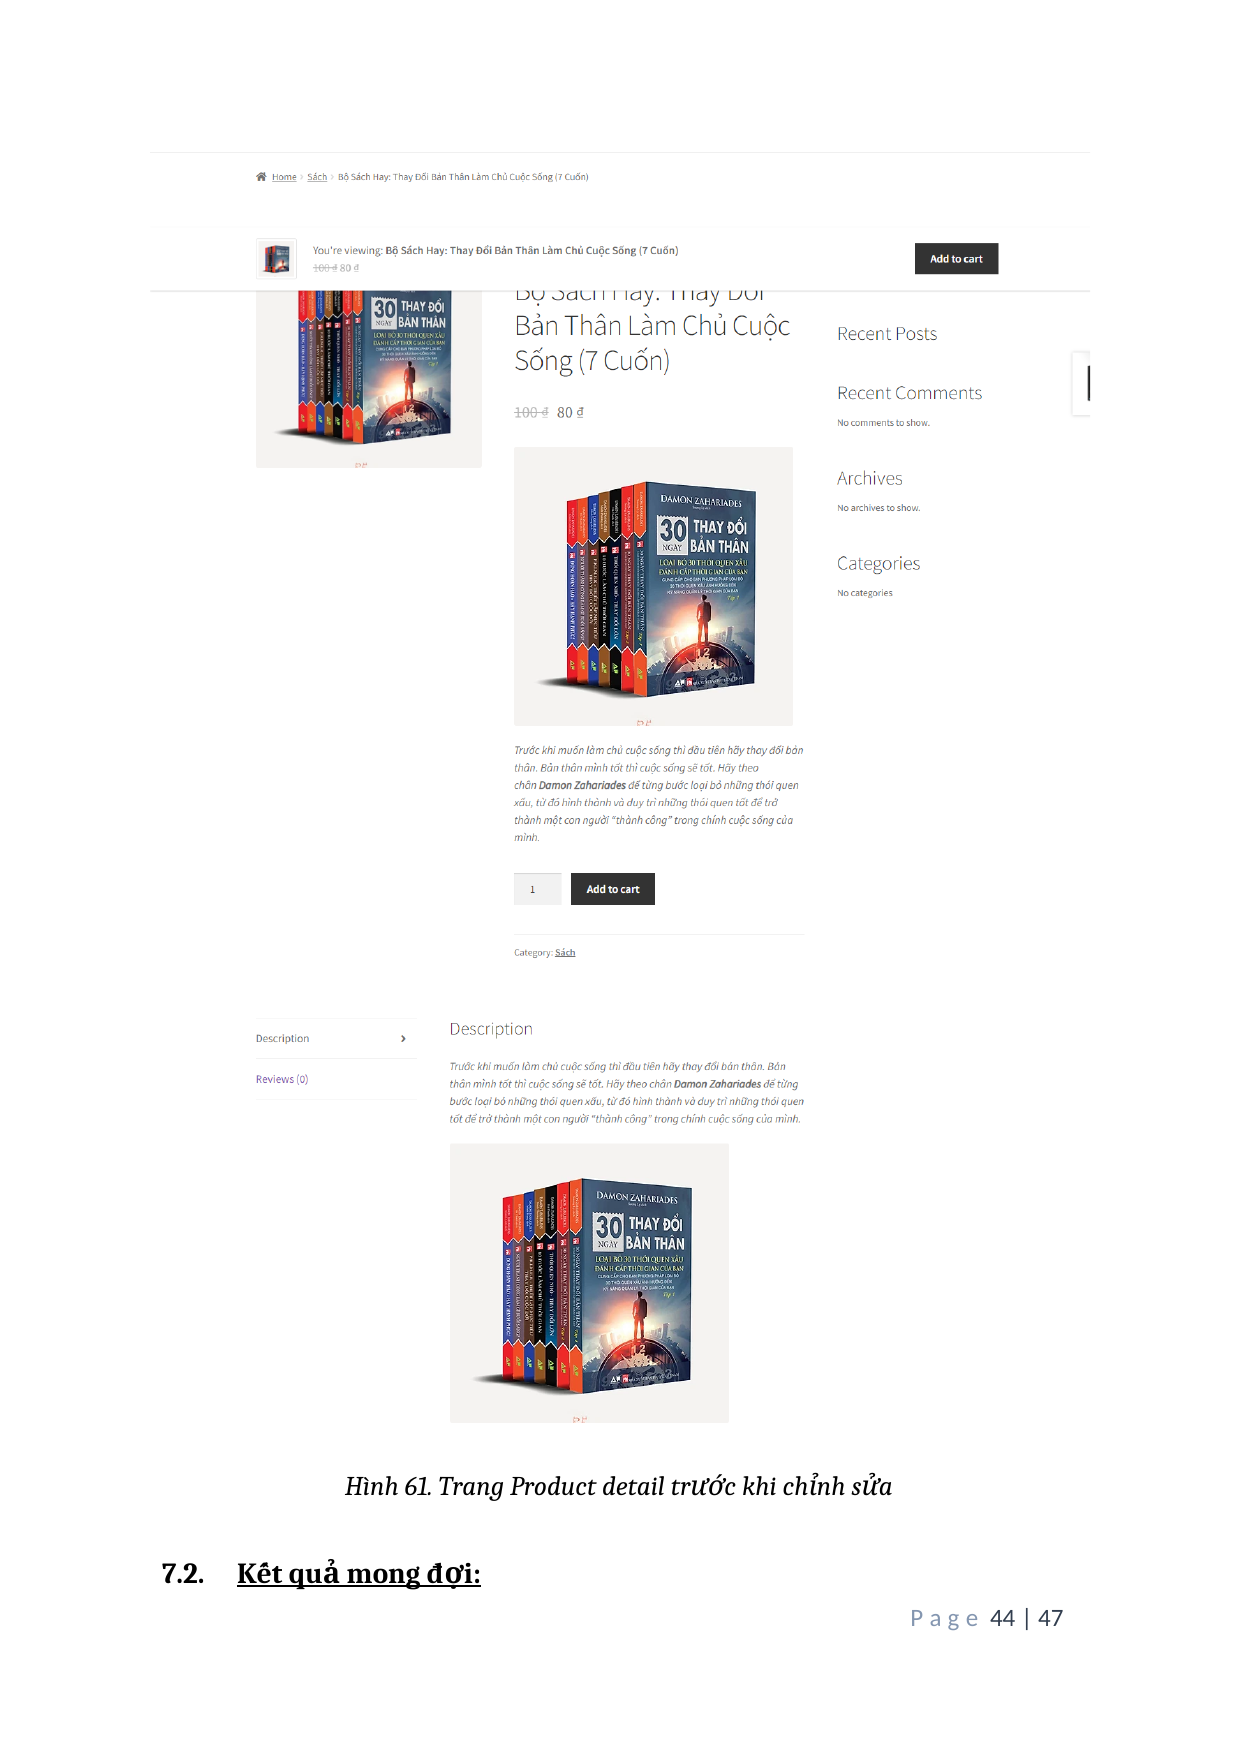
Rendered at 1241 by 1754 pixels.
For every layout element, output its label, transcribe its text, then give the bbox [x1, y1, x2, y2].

picture [150, 150, 1091, 1467]
text Hình 61. Trang Product detail trước khi chỉnh sửa [150, 1471, 1090, 1502]
text Kết quả mong đợi: [162, 1557, 1090, 1591]
